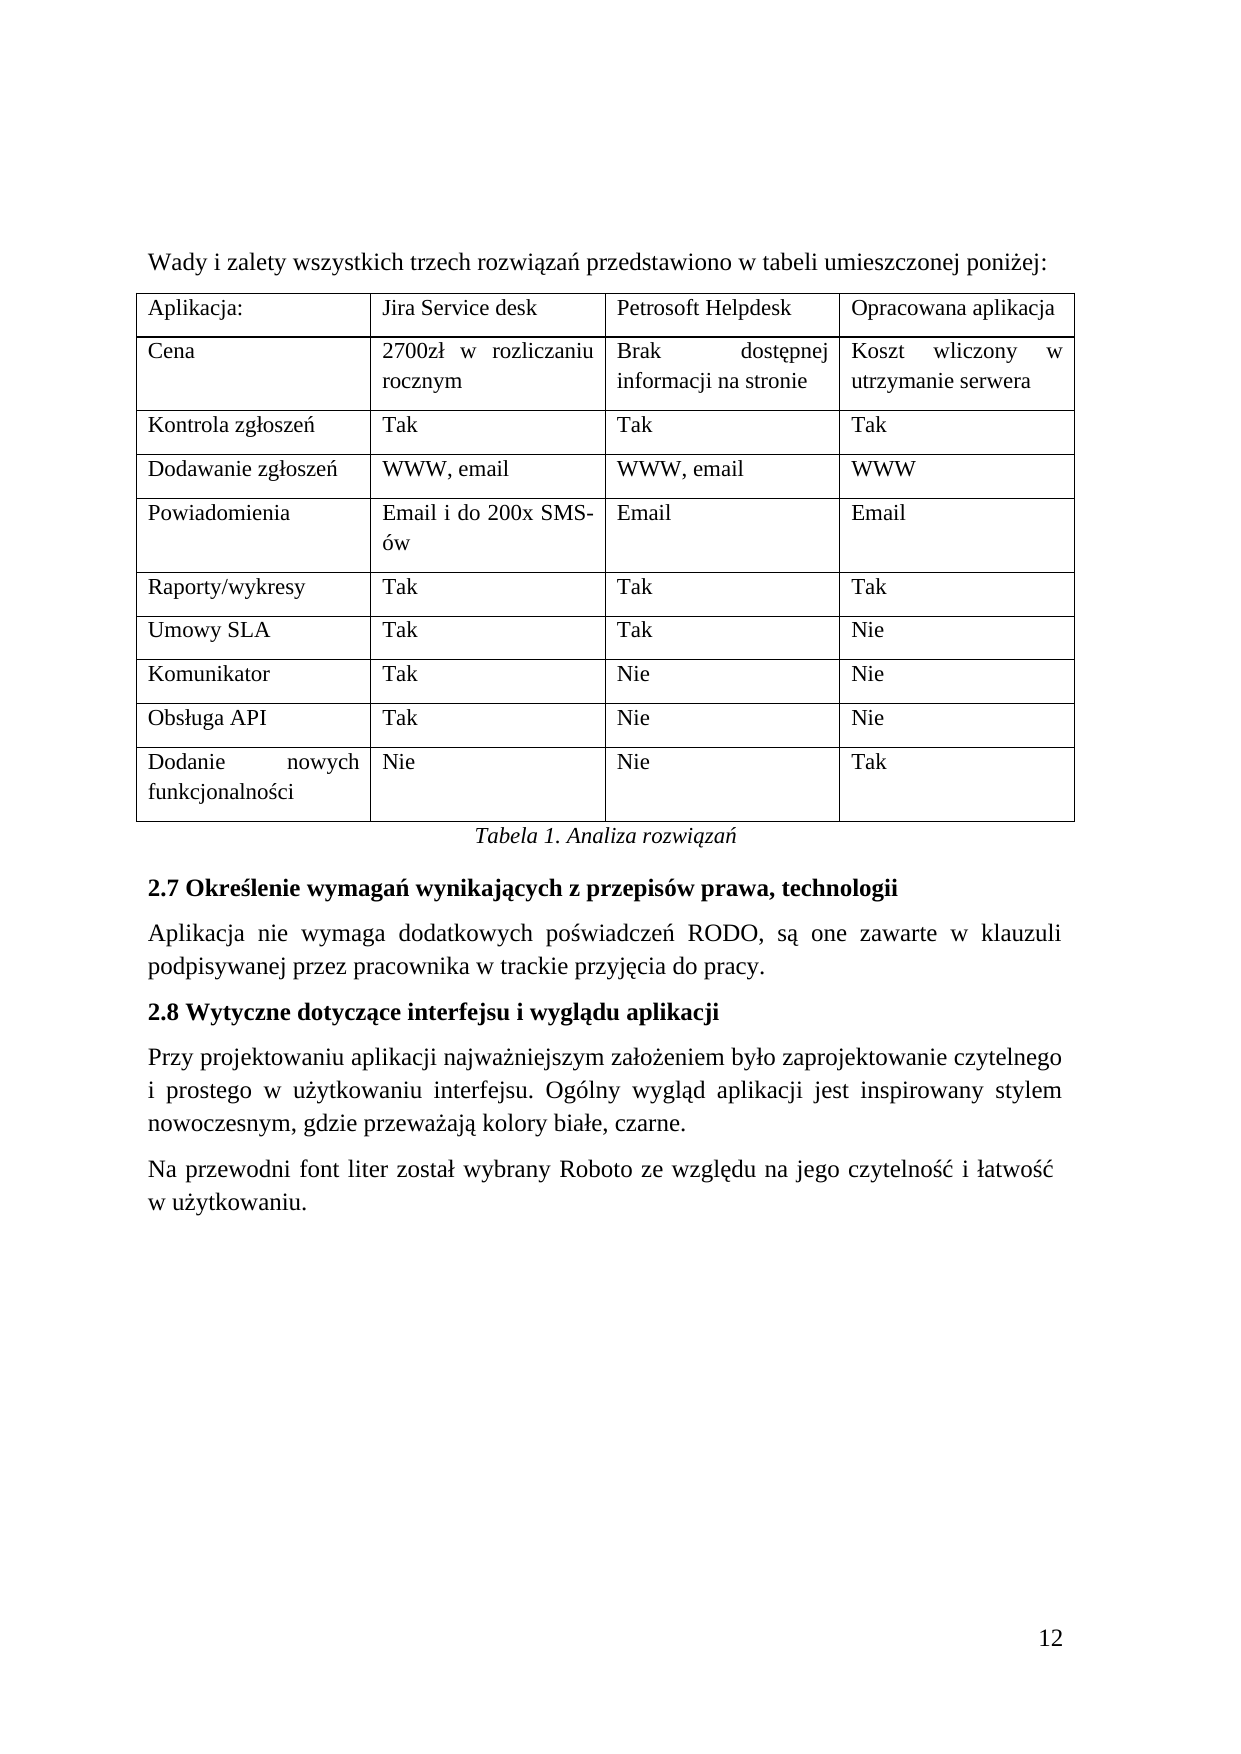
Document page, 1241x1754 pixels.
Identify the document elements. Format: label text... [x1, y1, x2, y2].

table_cell Tak [371, 573, 605, 616]
table_cell Nie [840, 660, 1074, 703]
table_cell Nie [840, 617, 1074, 659]
table_cell Email i do 200x SMS-ów [371, 499, 605, 572]
table_header Opracowana aplikacja [840, 294, 1074, 336]
table_cell Nie [840, 704, 1074, 747]
table_cell Umowy SLA [137, 617, 370, 659]
table_cell Koszt wliczony w utrzymanie serwera [840, 338, 1074, 410]
table_cell Tak [606, 573, 839, 616]
text Wady i zalety wszystkich trzech rozwiązań przedstawiono w tabeli umieszczonej poniżej: [148, 247, 1063, 276]
table_header Jira Service desk [371, 294, 605, 336]
table_cell Dodanie nowych funkcjonalności [137, 748, 370, 821]
table_cell Tak [606, 617, 839, 659]
table_cell Email [606, 499, 839, 572]
table_cell Obsługa API [137, 704, 370, 747]
text Na przewodni font liter został wybrany Roboto ze względu na jego czytelność i łatwość w użytkowaniu. [148, 1154, 1063, 1216]
table_cell WWW, email [606, 455, 839, 498]
table_cell Nie [371, 748, 605, 821]
table_cell Brak dostępnej informacji na stronie [606, 338, 839, 410]
table_cell Tak [371, 660, 605, 703]
table_cell Raporty/wykresy [137, 573, 370, 616]
table_cell WWW, email [371, 455, 605, 498]
table_header Aplikacja: [137, 294, 370, 336]
table_cell 2700zł w rozliczaniu rocznym [371, 338, 605, 410]
table_header Petrosoft Helpdesk [606, 294, 839, 336]
table_cell Tak [371, 617, 605, 659]
subtitle 2.7 Określenie wymagań wynikających z przepisów prawa, technologii [148, 873, 1063, 902]
table_cell Kontrola zgłoszeń [137, 411, 370, 454]
table_cell Tak [371, 704, 605, 747]
table_cell Tak [840, 748, 1074, 821]
table_cell Nie [606, 748, 839, 821]
table_cell Komunikator [137, 660, 370, 703]
text Tabela 1. Analiza rozwiązań [148, 822, 1063, 848]
table_cell WWW [840, 455, 1074, 498]
table_cell Email [840, 499, 1074, 572]
table_cell Tak [840, 573, 1074, 616]
table_cell Tak [840, 411, 1074, 454]
table_cell Nie [606, 704, 839, 747]
list Aplikacja nie wymaga dodatkowych poświadczeń RODO, są one zawarte w klauzuli podpisywanej przez pracownika w trackie przyjęcia do pracy. [148, 918, 1063, 980]
table_cell Powiadomienia [137, 499, 370, 572]
table_cell Tak [606, 411, 839, 454]
text Przy projektowaniu aplikacji najważniejszym założeniem było zaprojektowanie czytelnego i prostego w użytkowaniu interfejsu. Ogólny wygląd aplikacji jest inspirowany stylem nowoczesnym, gdzie przeważają kolory białe, czarne. [148, 1042, 1063, 1137]
table_cell Tak [371, 411, 605, 454]
table_cell Nie [606, 660, 839, 703]
table_cell Cena [137, 338, 370, 410]
subtitle 2.8 Wytyczne dotyczące interfejsu i wyglądu aplikacji [148, 997, 1063, 1026]
table_cell Dodawanie zgłoszeń [137, 455, 370, 498]
